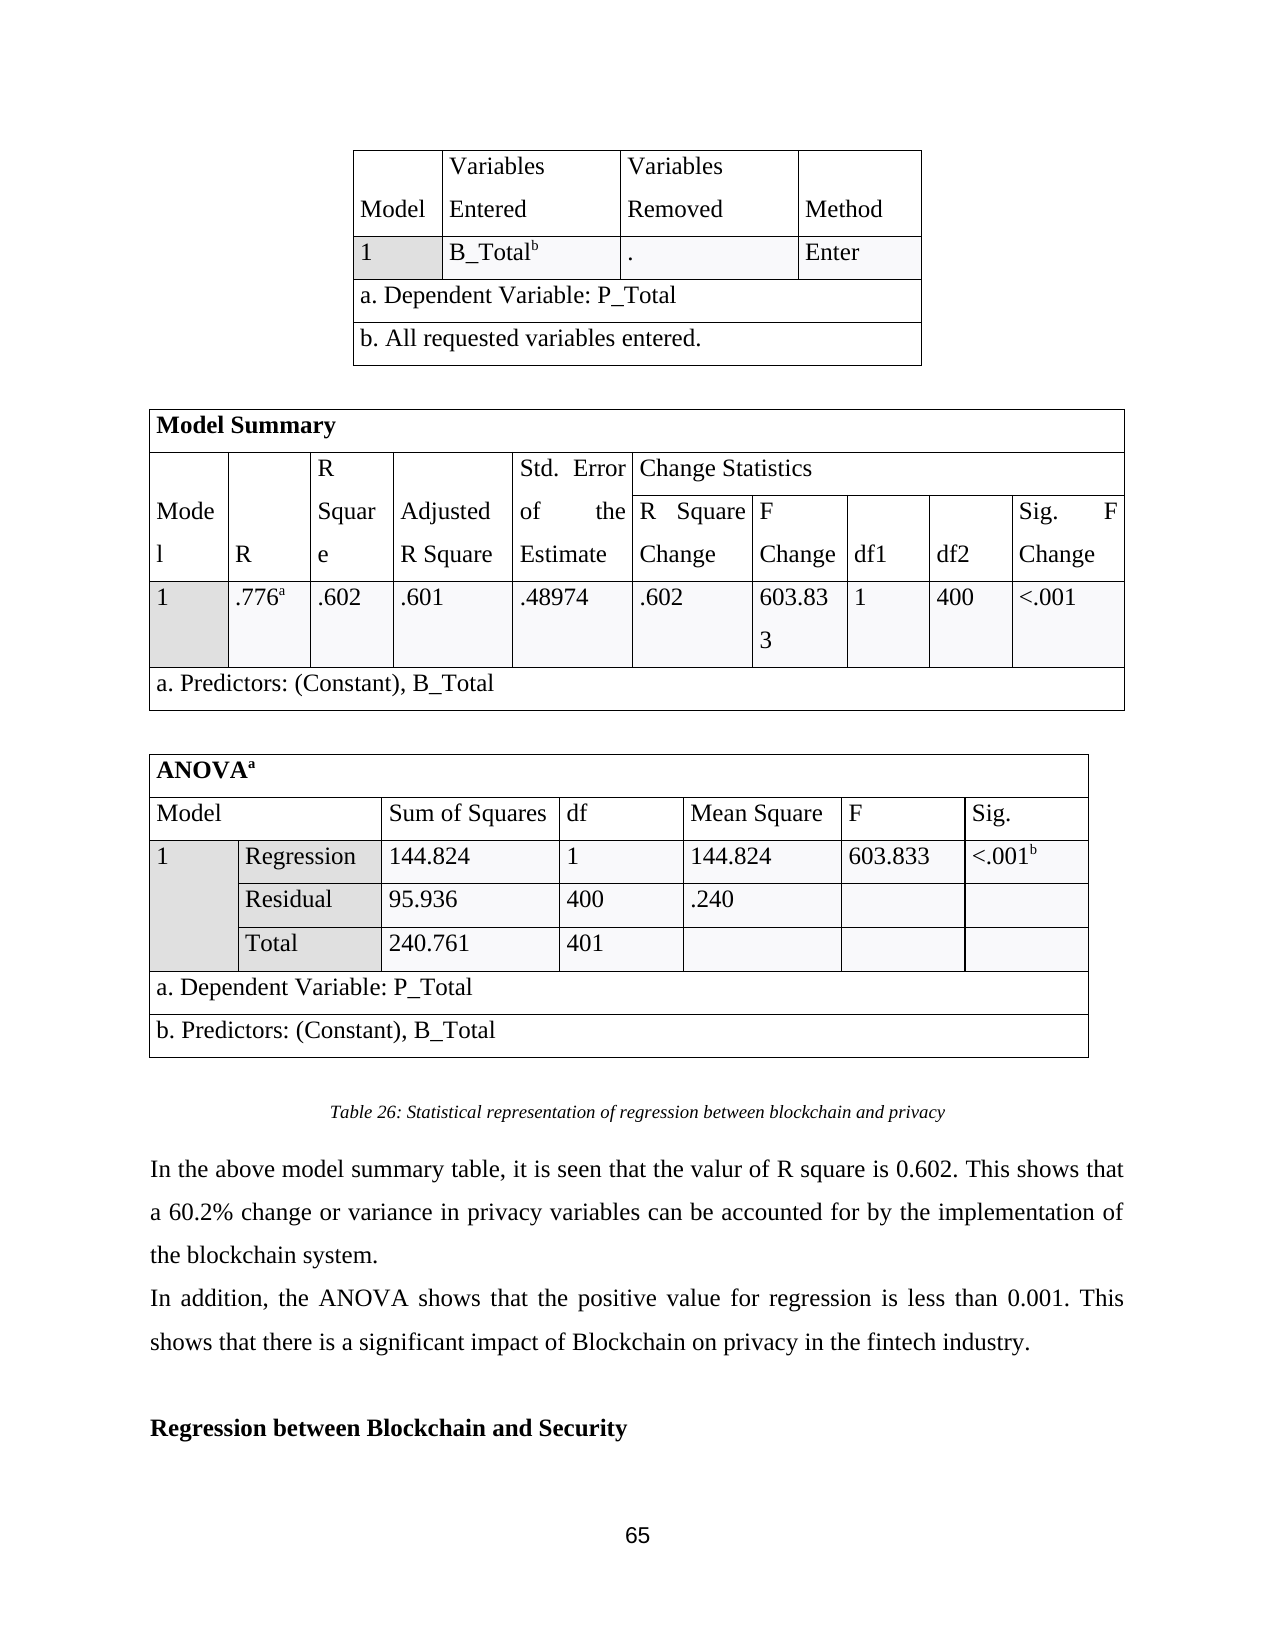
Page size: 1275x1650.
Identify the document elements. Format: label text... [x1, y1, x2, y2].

table_cell Mean Square [684, 798, 841, 840]
table_cell [966, 884, 1088, 927]
table_header Model Summary [150, 410, 1124, 452]
table_cell Sum of Squares [382, 798, 559, 840]
table_header ANOVAa [150, 755, 1088, 797]
table_cell Model [354, 151, 442, 236]
table_cell 603.833 [753, 582, 847, 667]
table_cell .776a [229, 582, 310, 667]
table_cell 240.761 [382, 928, 559, 971]
text Regression between Blockchain and Security [150, 1413, 1125, 1442]
text Table 26: Statistical representation of regression between blockchain and privacy [150, 1101, 1125, 1123]
table_cell .601 [394, 582, 512, 667]
table_cell 603.833 [842, 841, 964, 883]
table_cell 400 [560, 884, 683, 927]
table_cell Variables Removed [621, 151, 798, 236]
table_cell Sig. [966, 798, 1088, 840]
table_cell B_Totalb [443, 237, 620, 279]
table_cell Std. Error of the Estimate [513, 453, 632, 581]
table_cell . [621, 237, 798, 279]
table_cell [842, 928, 964, 971]
table_cell Sig. F Change [1013, 496, 1124, 581]
table_cell a. Dependent Variable: P_Total [150, 972, 1088, 1014]
table_cell Method [799, 151, 921, 236]
table_cell Model [150, 798, 381, 840]
table_cell [966, 928, 1088, 971]
table_cell a. Dependent Variable: P_Total [354, 280, 921, 322]
table_cell F Change [753, 496, 847, 581]
table_cell <.001 [1013, 582, 1124, 667]
table_cell 1 [560, 841, 683, 883]
table_cell R Square [311, 453, 393, 581]
table_cell .240 [684, 884, 841, 927]
table_cell 1 [150, 841, 238, 971]
table_cell 1 [848, 582, 929, 667]
table_cell .602 [633, 582, 752, 667]
text In the above model summary table, it is seen that the valur of R square is 0.602. This shows that a 60.2% change or variance in privacy variables can be accounted for by the implementation of the blockchain system. [150, 1154, 1125, 1269]
table_cell 400 [930, 582, 1012, 667]
table_cell 1 [150, 582, 228, 667]
table_cell Enter [799, 237, 921, 279]
table_cell Change Statistics [633, 453, 1124, 495]
table_cell Variables Entered [443, 151, 620, 236]
table_cell 401 [560, 928, 683, 971]
table_cell df2 [930, 496, 1012, 581]
table_cell Total [239, 928, 381, 971]
table_cell Adjusted R Square [394, 453, 512, 581]
table_cell 95.936 [382, 884, 559, 927]
table_cell df1 [848, 496, 929, 581]
table_cell a. Predictors: (Constant), B_Total [150, 668, 1124, 710]
table_cell 144.824 [684, 841, 841, 883]
table_cell .602 [311, 582, 393, 667]
table_cell R Square Change [633, 496, 752, 581]
table_cell <.001b [966, 841, 1088, 883]
table_cell df [560, 798, 683, 840]
table_cell [684, 928, 841, 971]
table_cell 1 [354, 237, 442, 279]
table_cell Residual [239, 884, 381, 927]
table_cell .48974 [513, 582, 632, 667]
table_cell b. Predictors: (Constant), B_Total [150, 1015, 1088, 1057]
table_cell F [842, 798, 964, 840]
text In addition, the ANOVA shows that the positive value for regression is less than 0.001. This shows that there is a significant impact of Blockchain on privacy in the fintech industry. [150, 1283, 1125, 1355]
table_cell b. All requested variables entered. [354, 323, 921, 365]
table_cell R [229, 453, 310, 581]
table_cell 144.824 [382, 841, 559, 883]
table_cell [842, 884, 964, 927]
table_cell Model [150, 453, 228, 581]
table_cell Regression [239, 841, 381, 883]
